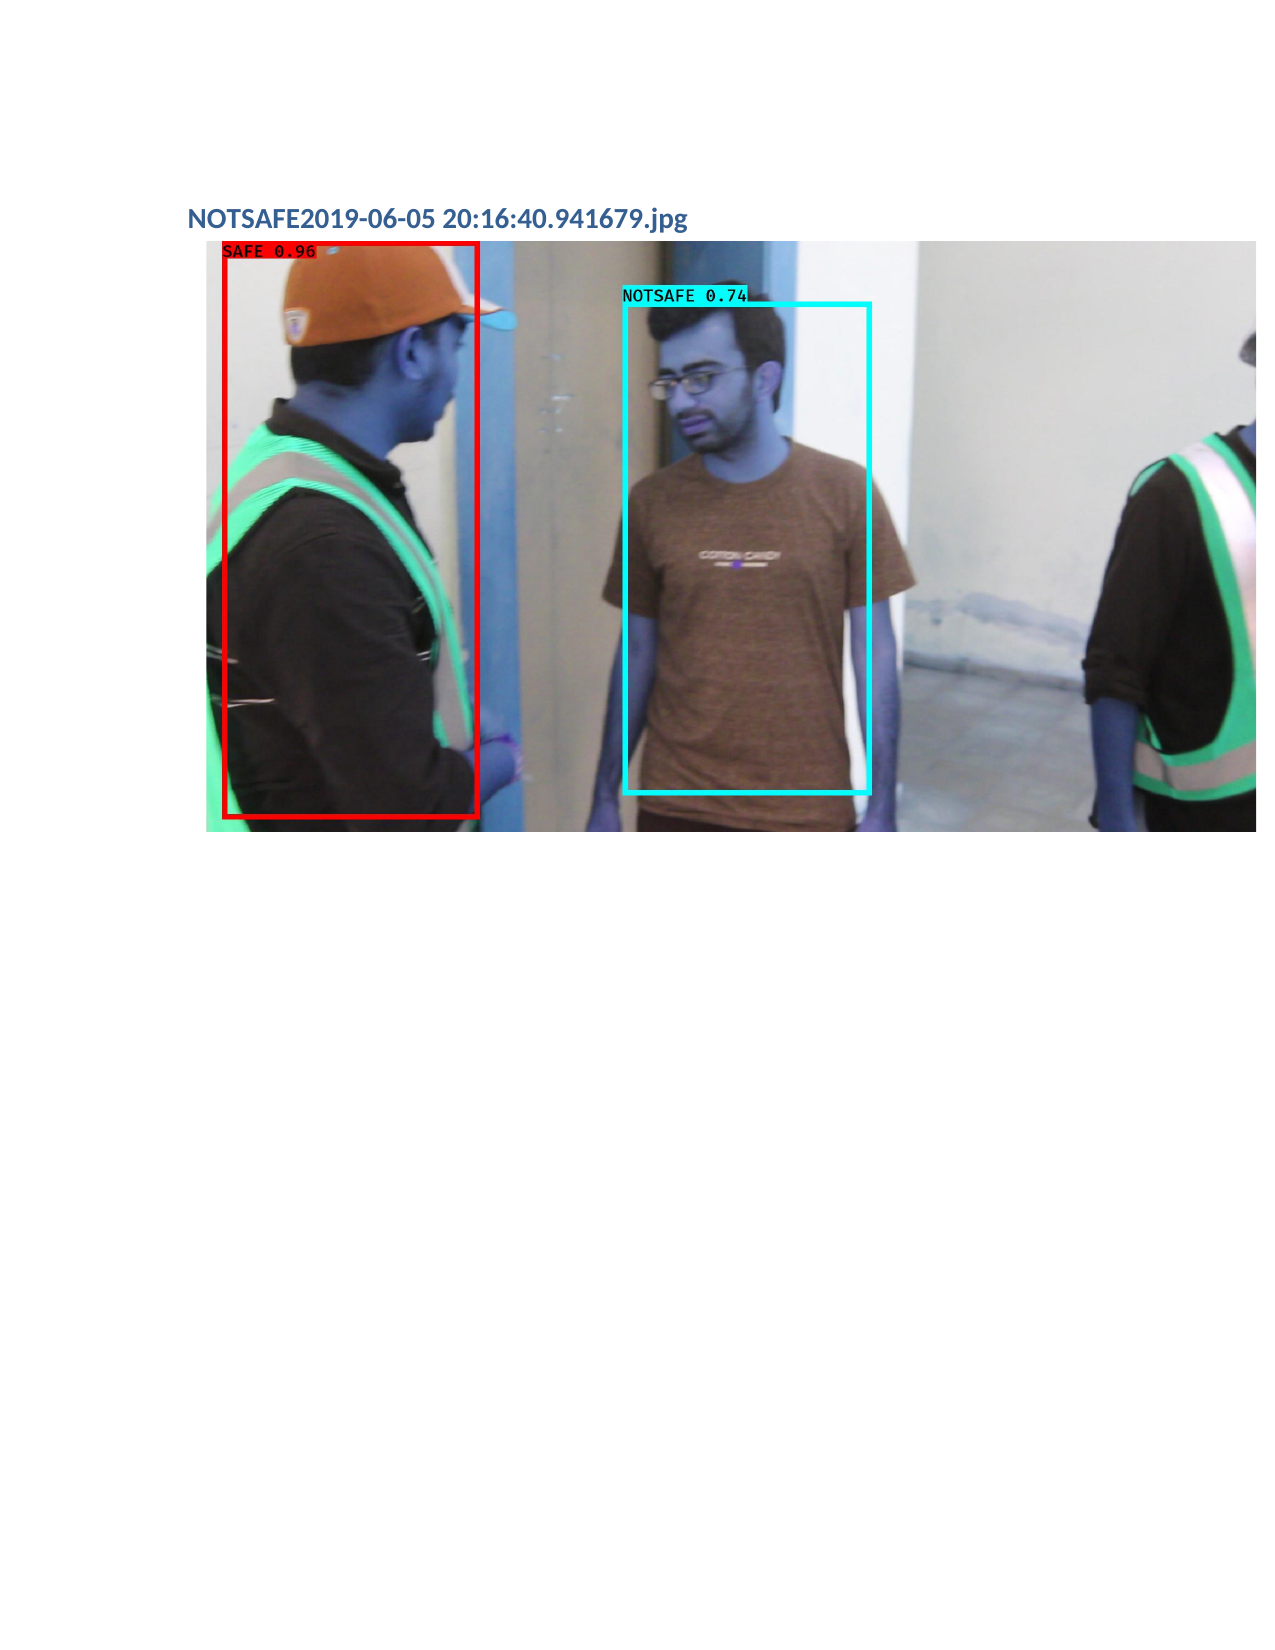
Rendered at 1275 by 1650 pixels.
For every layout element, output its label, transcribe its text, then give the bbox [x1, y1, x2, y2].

subtitle NOTSAFE2019-06-05 20:16:40.941679.jpg [187, 200, 1087, 236]
picture [206, 241, 1257, 832]
